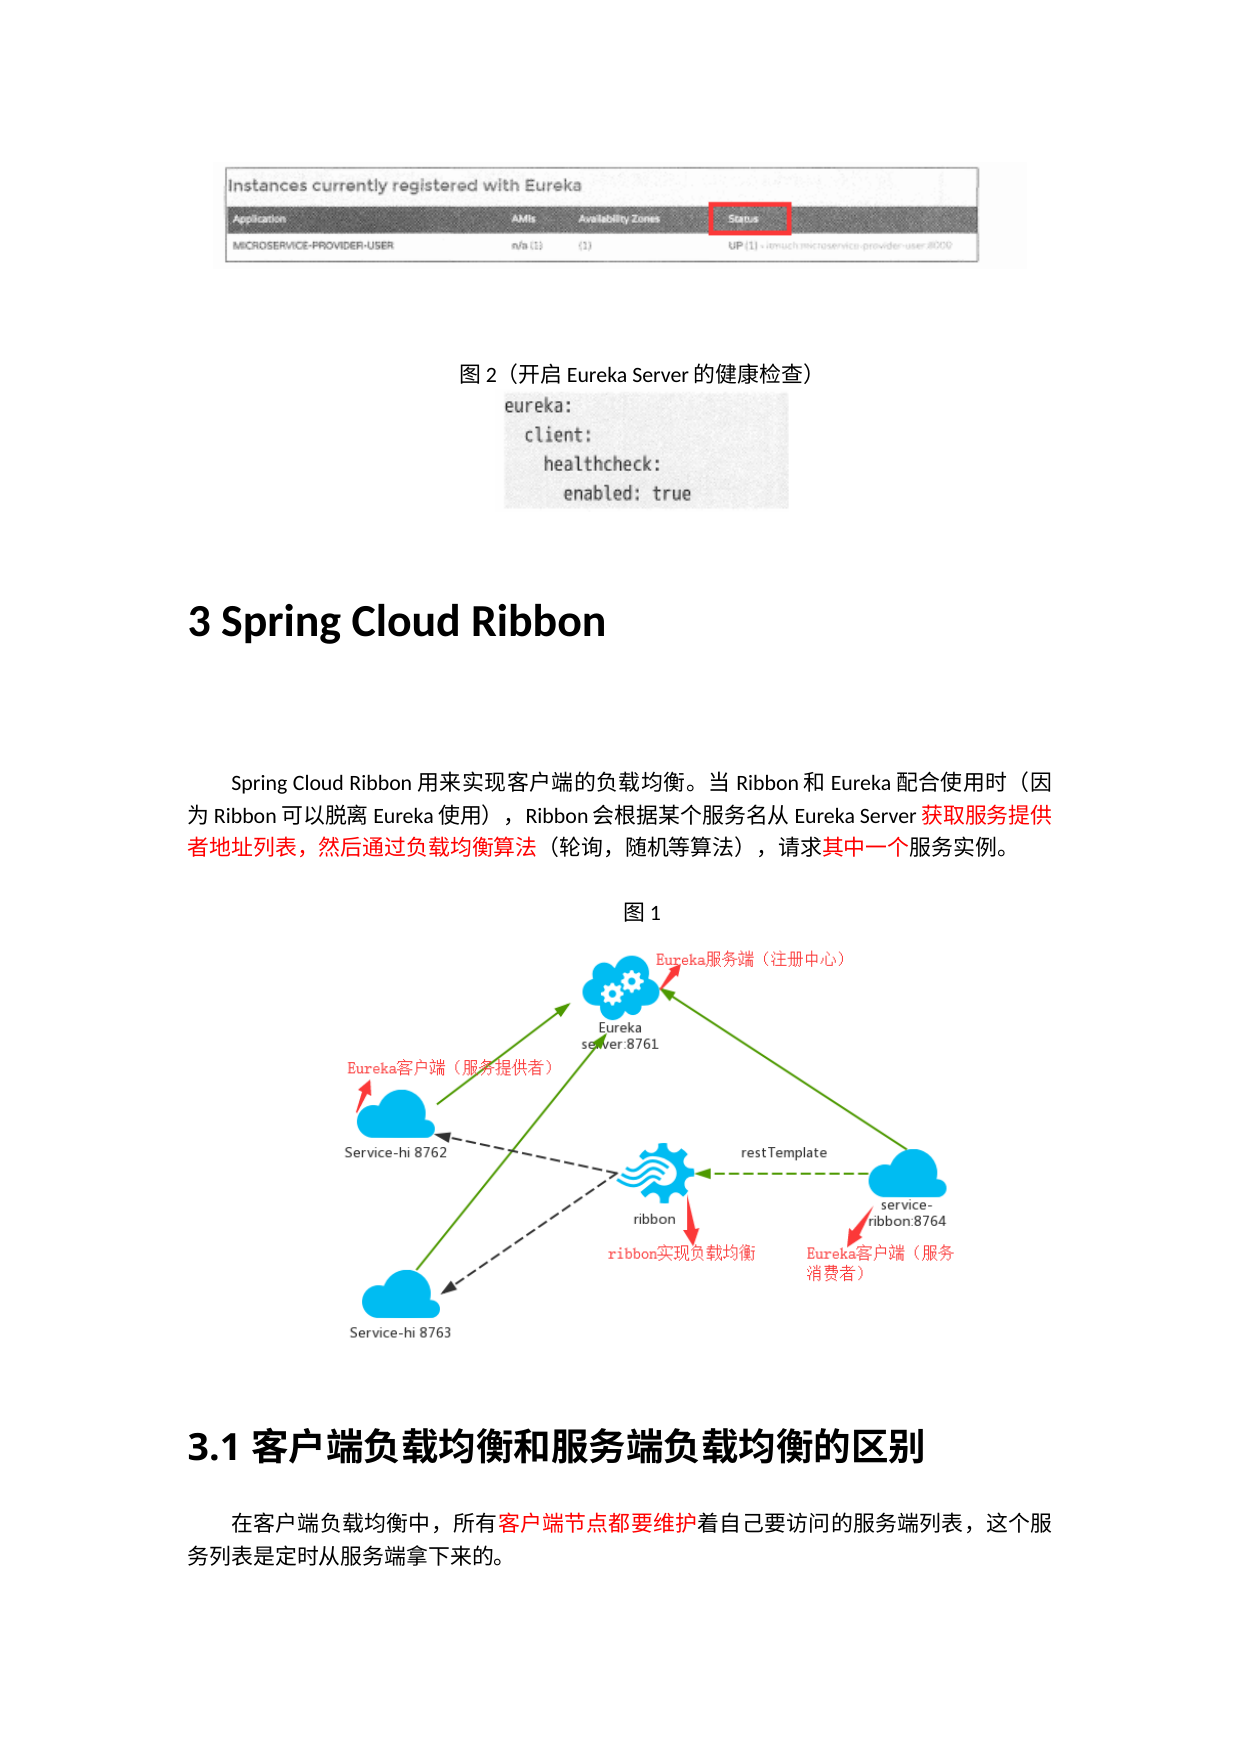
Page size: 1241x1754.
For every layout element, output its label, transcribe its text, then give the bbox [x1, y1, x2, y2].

subtitle 3 Spring Cloud Ribbon [187, 587, 1053, 652]
subtitle 客户端负载均衡和服务端负载均衡的区别 [187, 1412, 1053, 1477]
text 图2（开启Eureka Server的健康检查） [187, 357, 1053, 389]
picture [319, 927, 965, 1359]
picture [495, 389, 789, 512]
list 在客户端负载均衡中，所有客户端节点都要维护着自己要访问的服务端列表，这个服务列表是定时从服务端拿下来的。 [187, 1506, 1053, 1571]
picture [213, 162, 1028, 269]
text 图1 [187, 895, 1053, 927]
text Spring Cloud Ribbon用来实现客户端的负载均衡。当Ribbon和Eureka配合使用时（因为Ribbon可以脱离Eureka使用），Ribbon会根据某个服务名从Eureka Server获取服务提供者地址列表，然后通过负载均衡算法（轮询，随机等算法），请求其中一个服务实例。 [187, 765, 1053, 862]
